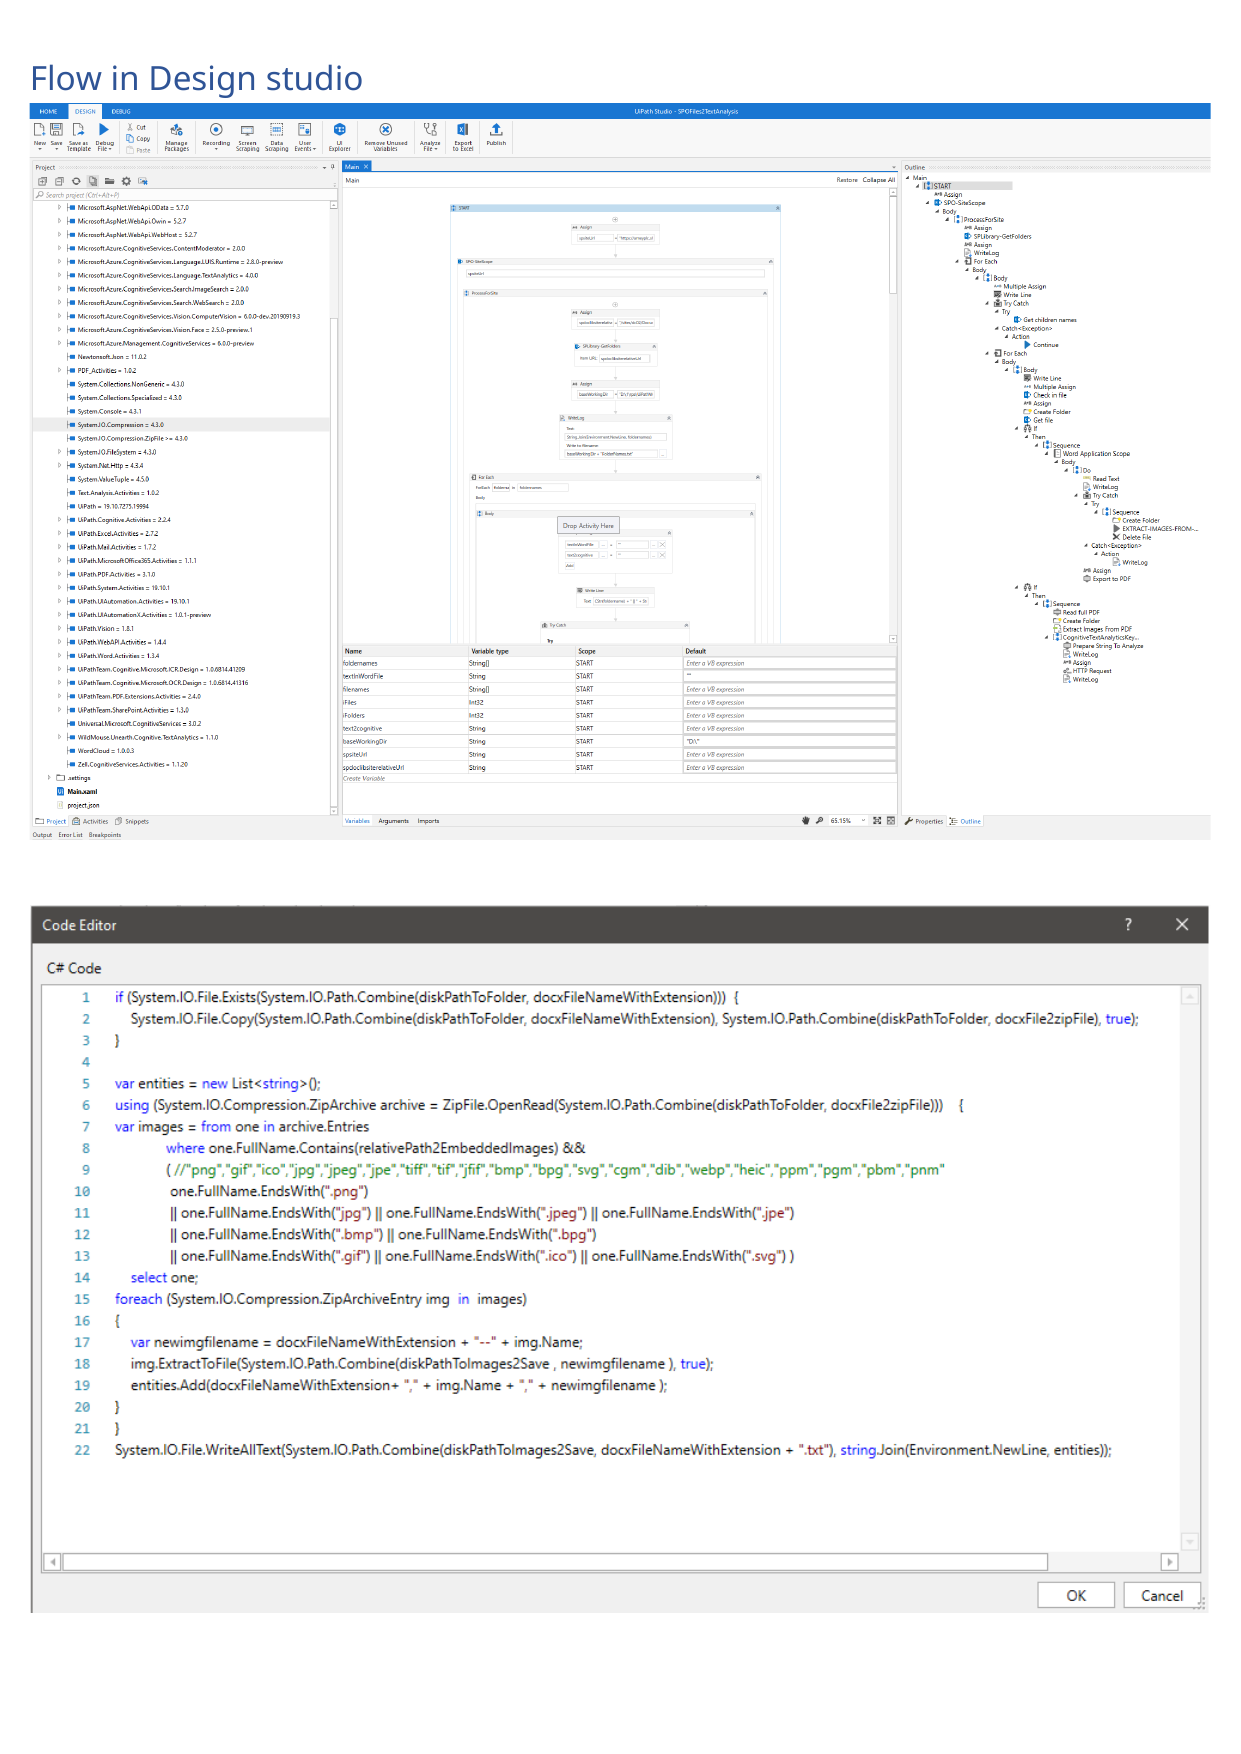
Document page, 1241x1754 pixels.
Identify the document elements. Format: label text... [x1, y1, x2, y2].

picture [29, 103, 1211, 840]
subtitle Flow in Design studio [29, 54, 1211, 100]
picture [29, 905, 1211, 1613]
